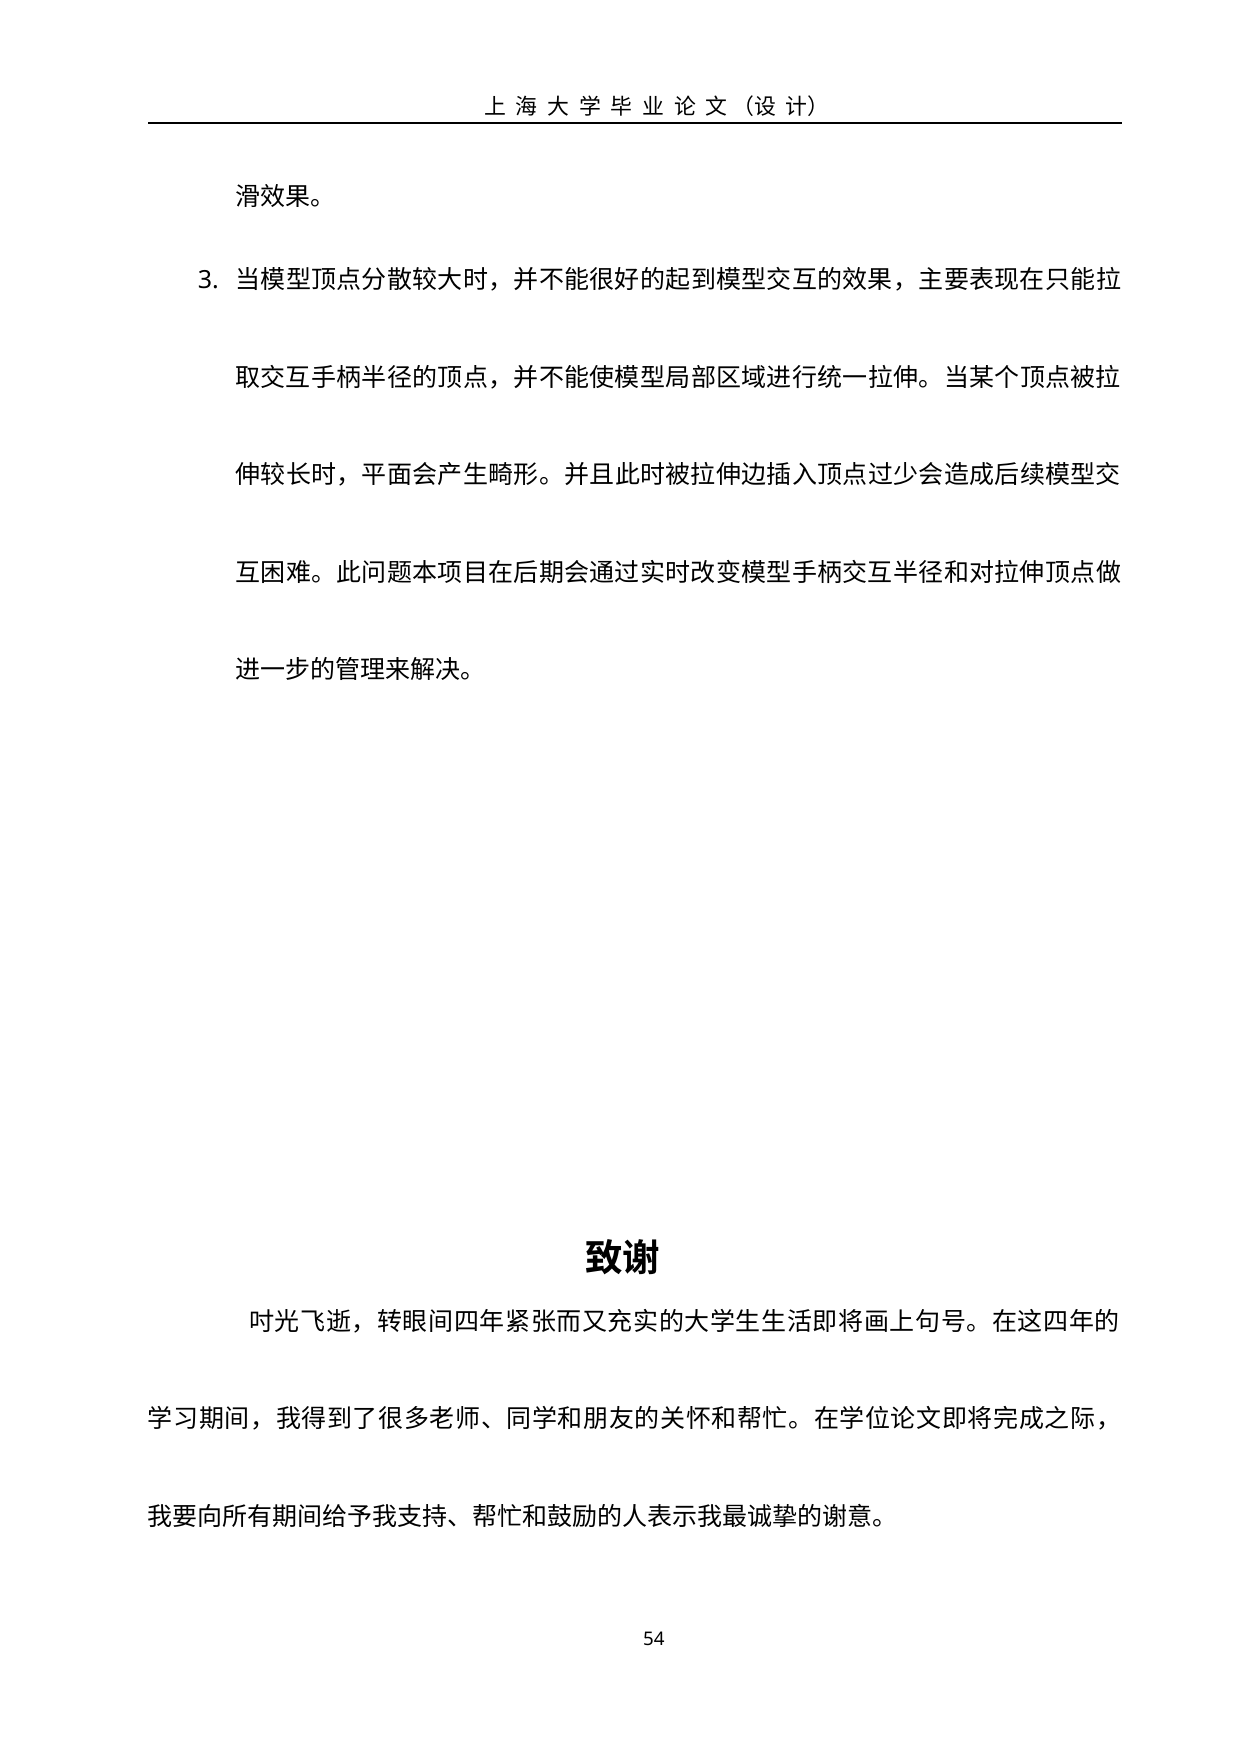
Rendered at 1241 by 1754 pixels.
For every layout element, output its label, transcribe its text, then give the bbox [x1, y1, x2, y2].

subtitle 致谢 [541, 1222, 1122, 1287]
text 吋光飞逝，转眼间四年紧张而又充实的大学生生活即将画上句号。在这四年的学习期间，我得到了很多老师、同学和朋友的关怀和帮忙。在学位论文即将完成之际，我要向所有期间给予我支持、帮忙和鼓励的人表示我最诚挚的谢意。 [148, 1287, 1122, 1547]
list 当模型顶点分散较大时，并不能很好的起到模型交互的效果，主要表现在只能拉取交互手柄半径的顶点，并不能使模型局部区域进行统一拉伸。当某个顶点被拉伸较长时，平面会产生畸形。并且此时被拉伸边插入顶点过少会造成后续模型交互困难。此问题本项目在后期会通过实时改变模型手柄交互半径和对拉伸顶点做进一步的管理来解决。 [198, 245, 1122, 700]
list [198, 162, 1122, 227]
